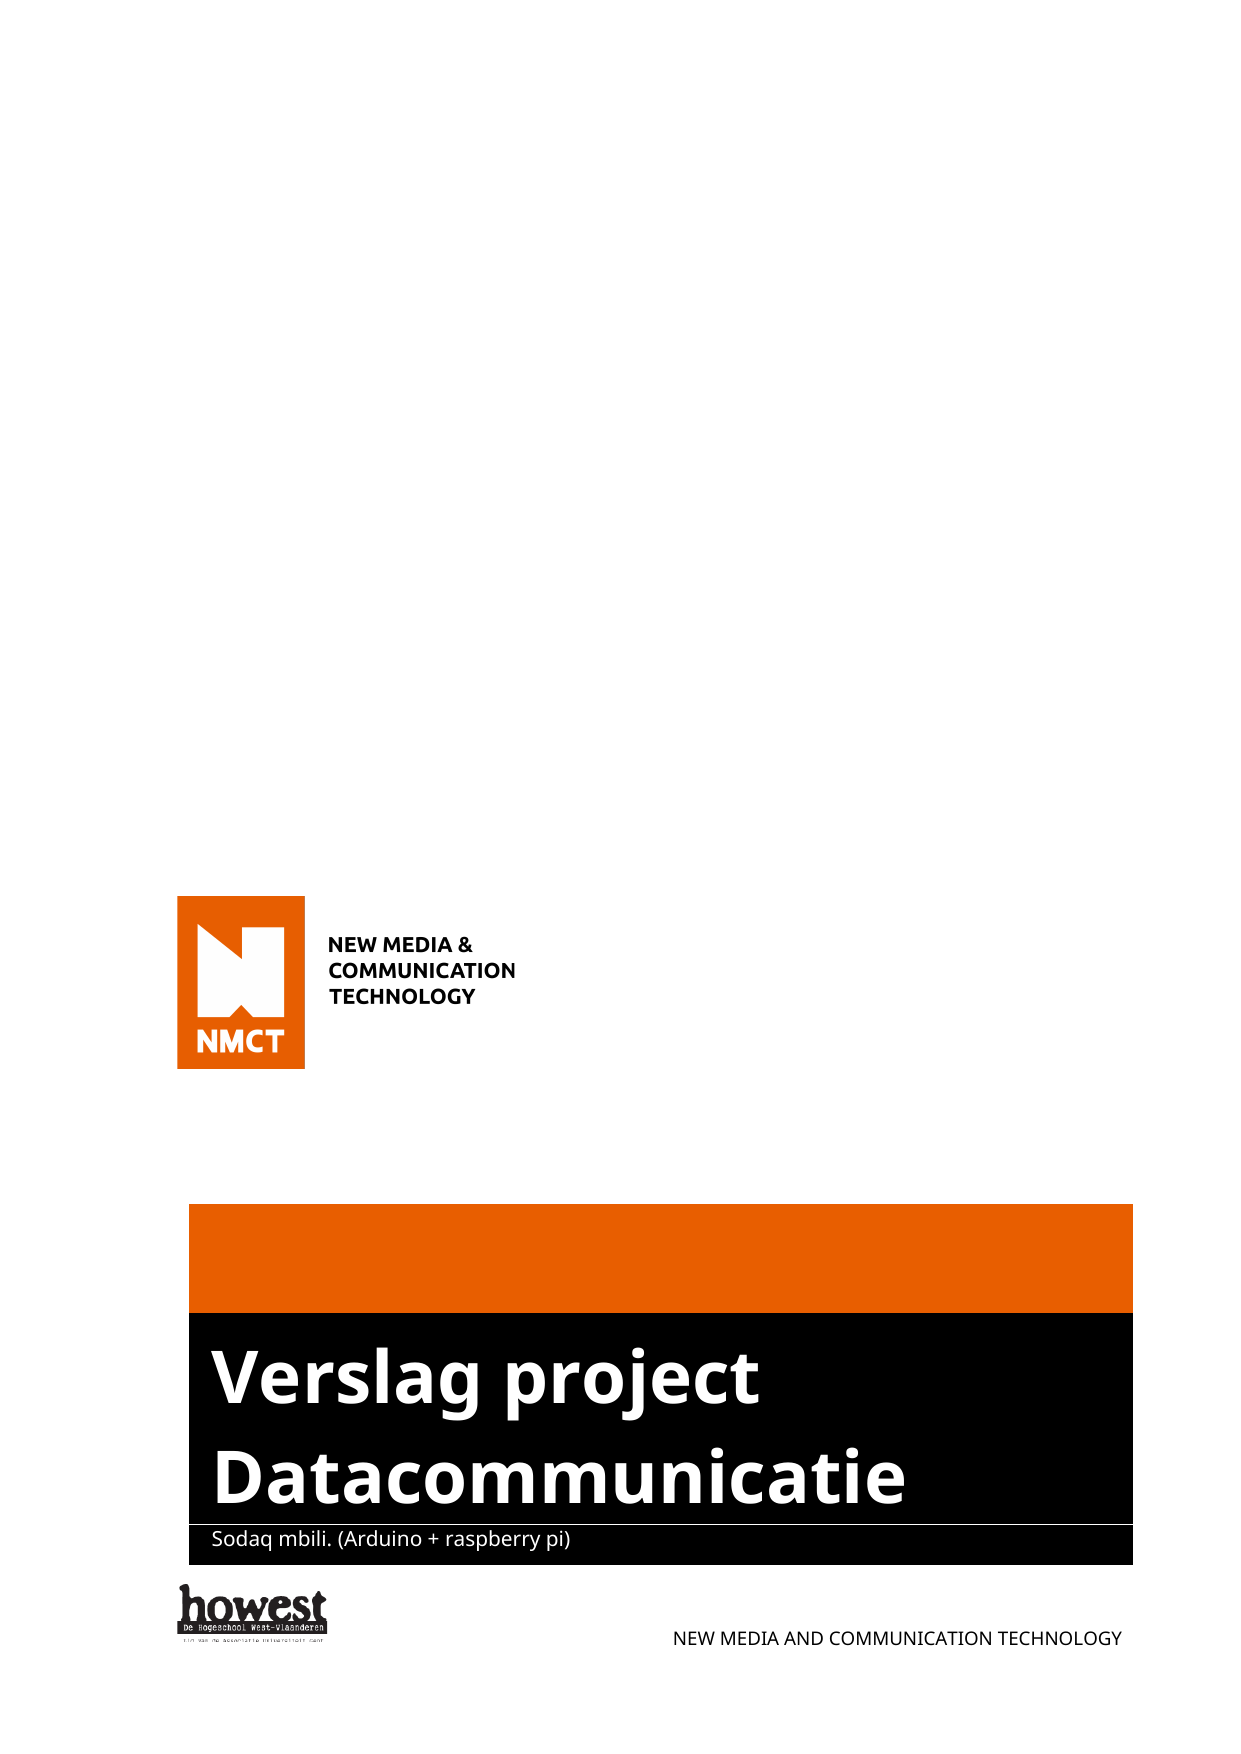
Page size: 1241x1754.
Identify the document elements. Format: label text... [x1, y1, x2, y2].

table_header [189, 1204, 1133, 1313]
table_cell Verslag project Datacommunicatie [189, 1313, 1133, 1524]
table_cell Sodaq mbili. (Arduino + raspberry pi) [189, 1525, 1133, 1565]
